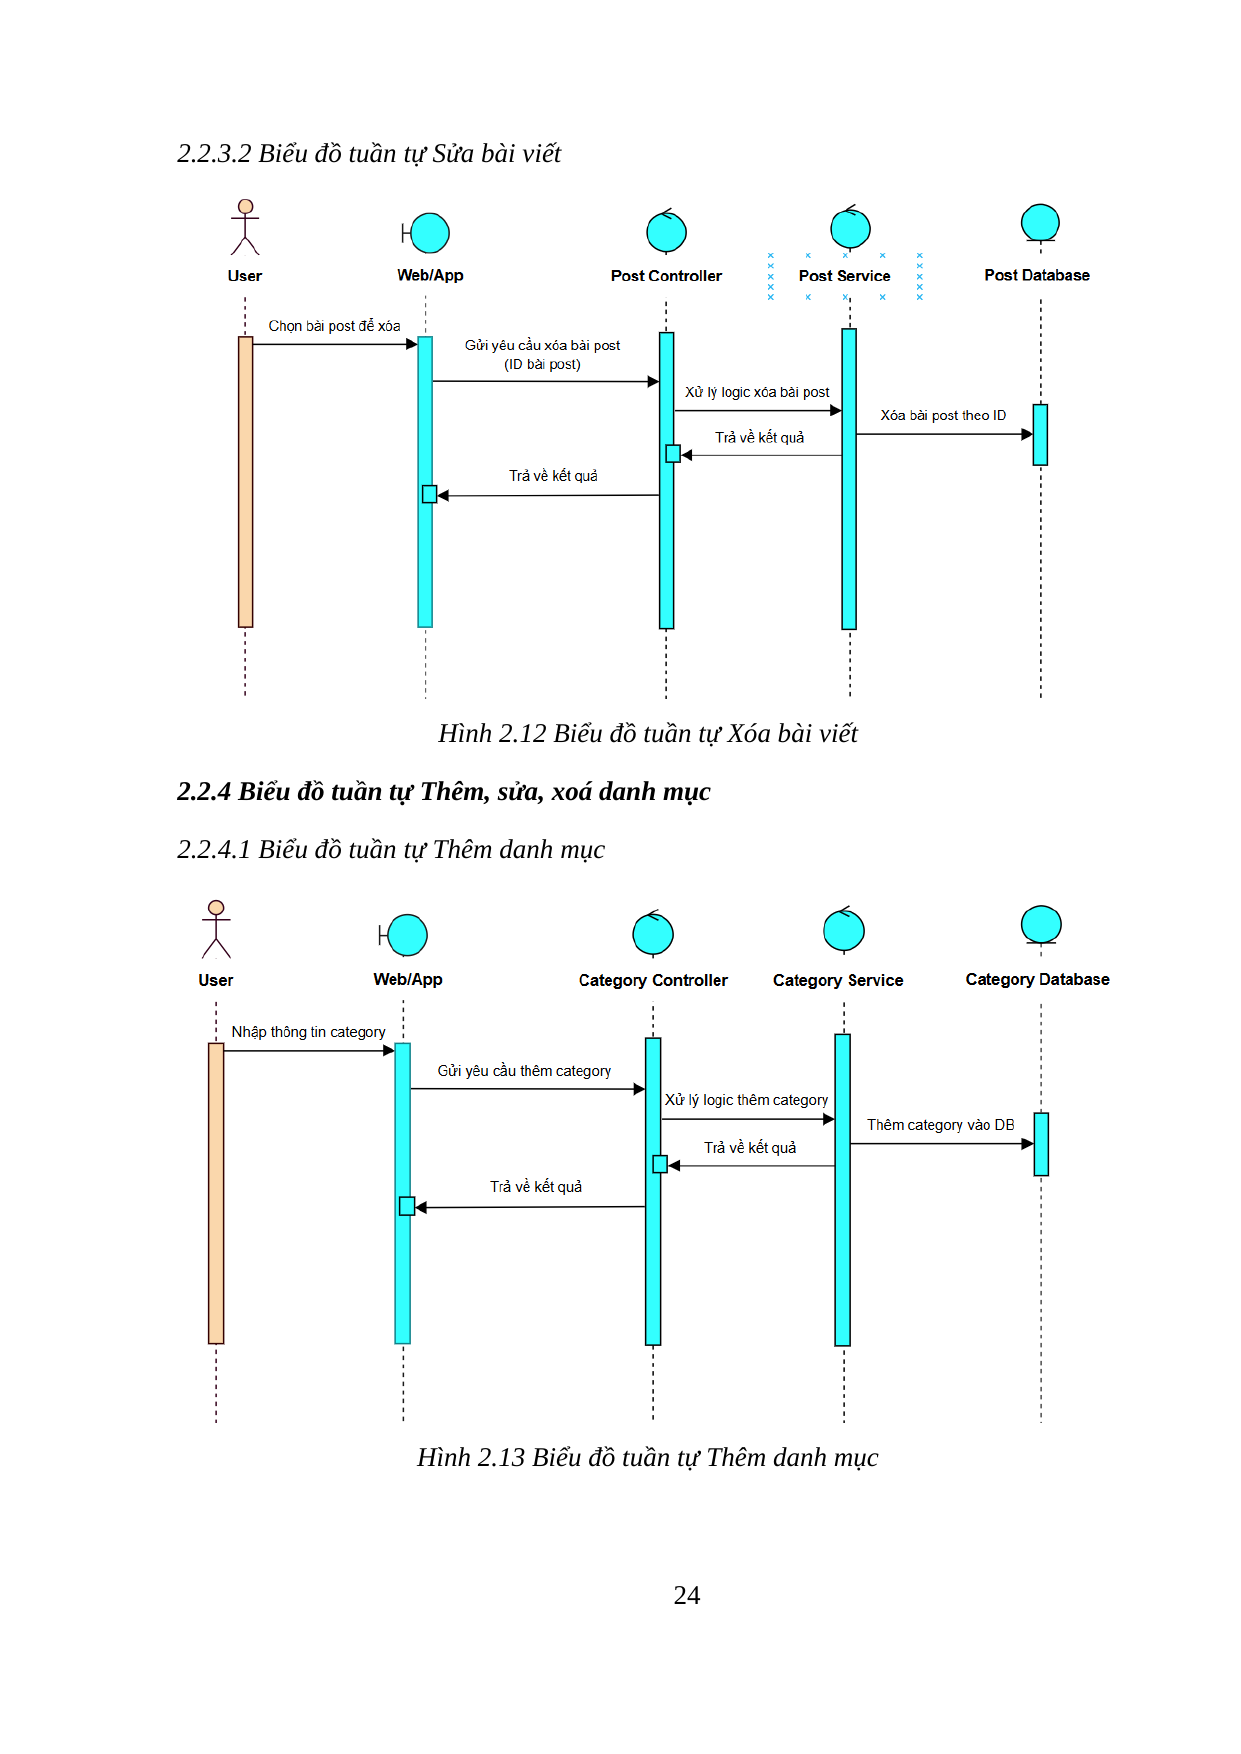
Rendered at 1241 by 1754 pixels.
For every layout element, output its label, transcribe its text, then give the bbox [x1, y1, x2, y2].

text Hình 2.12 Biểu đồ tuần tự Xóa bài viết [177, 717, 1122, 748]
picture [177, 883, 1122, 1423]
picture [177, 187, 1122, 699]
text 2.2.3.2 Biểu đồ tuần tự Sửa bài viết [177, 137, 1122, 168]
text 2.2.4 Biểu đồ tuần tự Thêm, sửa, xoá danh mục [177, 775, 1122, 806]
text Hình 2.13 Biểu đồ tuần tự Thêm danh mục [177, 1441, 1122, 1472]
text 2.2.4.1 Biểu đồ tuần tự Thêm danh mục [177, 833, 1122, 864]
